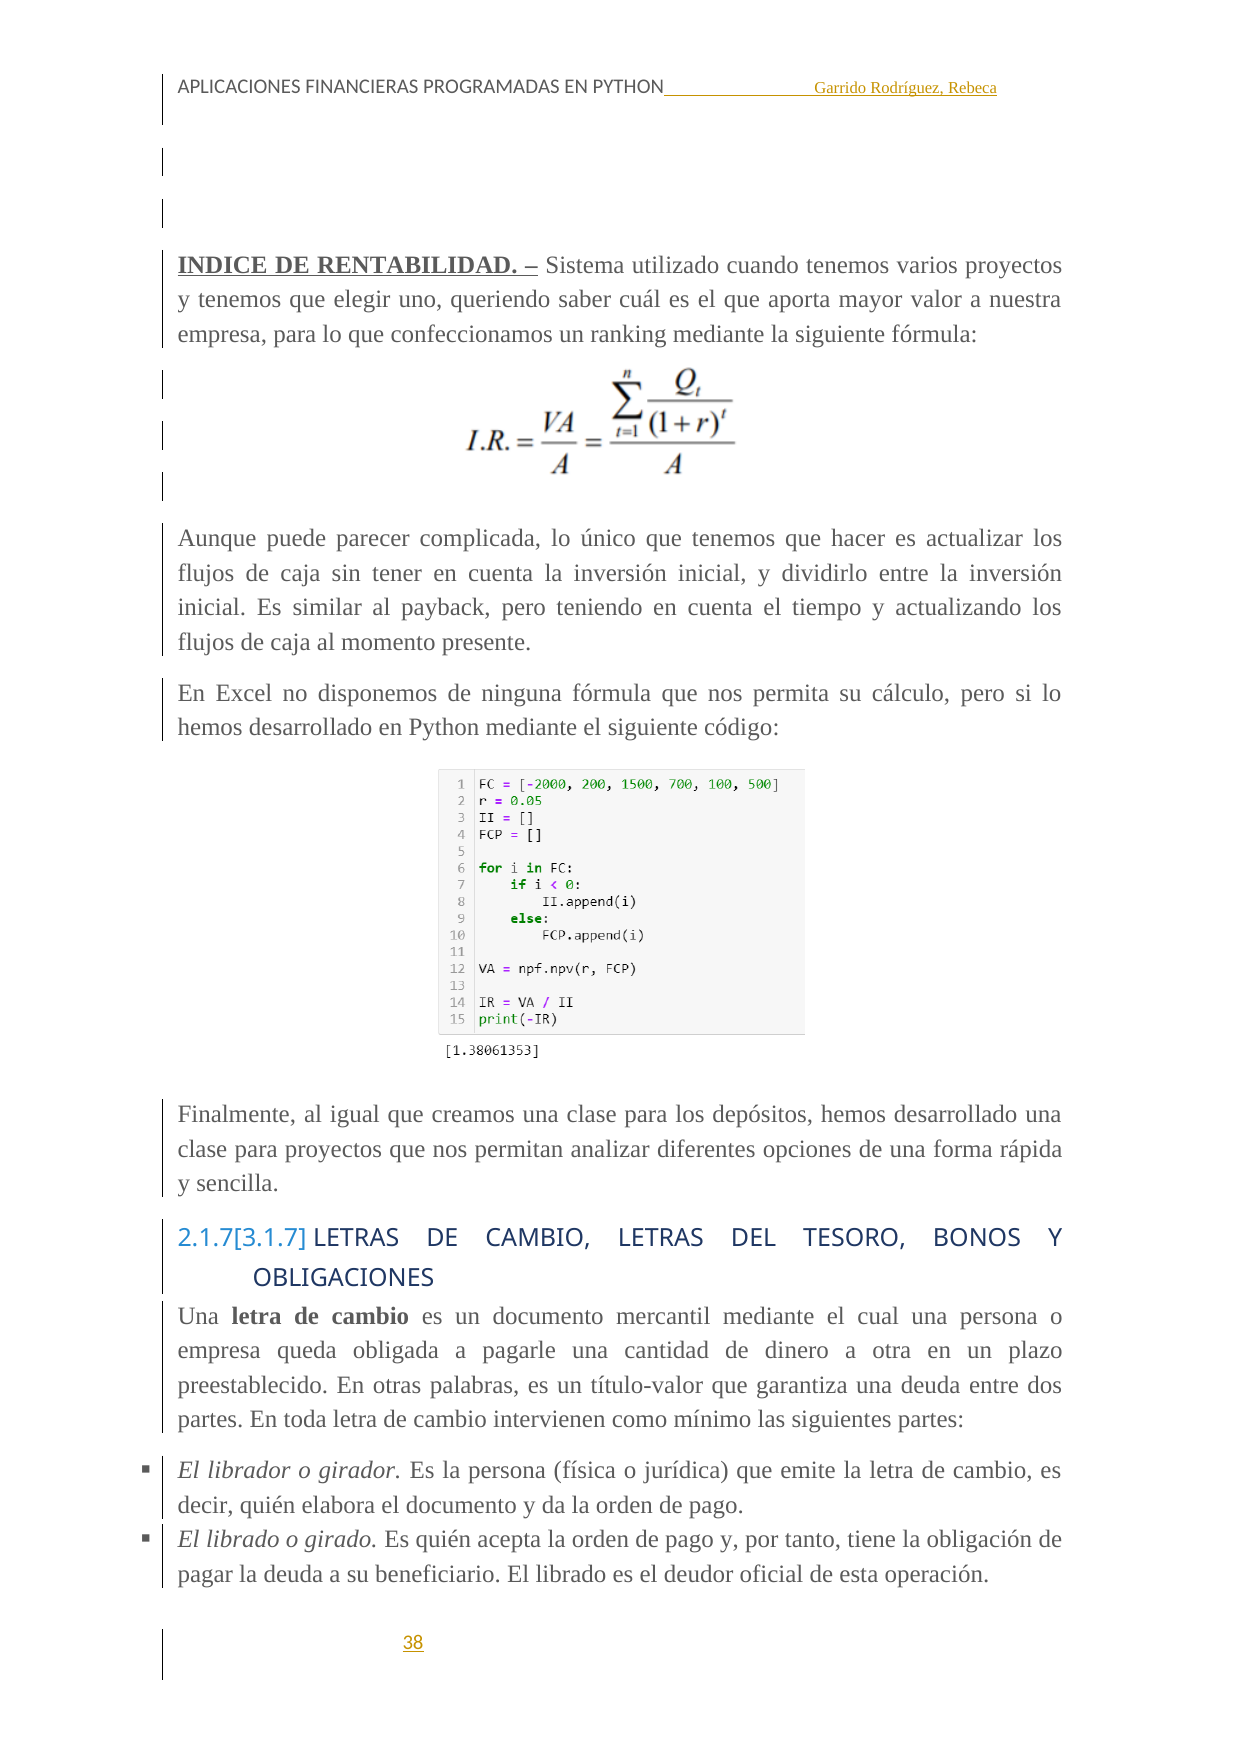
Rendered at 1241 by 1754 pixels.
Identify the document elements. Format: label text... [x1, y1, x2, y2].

subtitle LETRAS DE CAMBIO, LETRAS DEL TESORO, BONOS Y OBLIGACIONES [177, 1219, 1063, 1294]
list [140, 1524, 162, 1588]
list El librador o girador. Es la persona (física o jurídica) que emite la letra de cambio, es decir, quién elabora el documento y da la orden de pago. [163, 1456, 1063, 1519]
text Aunque puede parecer complicada, lo único que tenemos que hacer es actualizar los flujos de caja sin tener en cuenta la inversión inicial, y dividirlo entre la inversión inicial. Es similar al payback, pero teniendo en cuenta el tiempo y actualizando los flujos de caja al momento presente. [177, 523, 1063, 656]
text En Excel no disponemos de ninguna fórmula que nos permita su cálculo, pero si lo hemos desarrollado en Python mediante el siguiente código: [177, 678, 1063, 741]
list El librado o girado. Es quién acepta la orden de pago y, por tanto, tiene la obligación de pagar la deuda a su beneficiario. El librado es el deudor oficial de esta operación. [163, 1524, 1063, 1588]
picture [448, 348, 745, 516]
picture [435, 763, 805, 1078]
text Finalmente, al igual que creamos una clase para los depósitos, hemos desarrollado una clase para proyectos que nos permitan analizar diferentes opciones de una forma rápida y sencilla. [177, 1099, 1063, 1197]
text INDICE DE RENTABILIDAD. – Sistema utilizado cuando tenemos varios proyectos y tenemos que elegir uno, queriendo saber cuál es el que aporta mayor valor a nuestra empresa, para lo que confeccionamos un ranking mediante la siguiente fórmula: [177, 250, 1063, 348]
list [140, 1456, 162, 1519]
text Una letra de cambio es un documento mercantil mediante el cual una persona o empresa queda obligada a pagarle una cantidad de dinero a otra en un plazo preestablecido. En otras palabras, es un título-valor que garantiza una deuda entre dos partes. En toda letra de cambio intervienen como mínimo las siguientes partes: [177, 1301, 1063, 1433]
